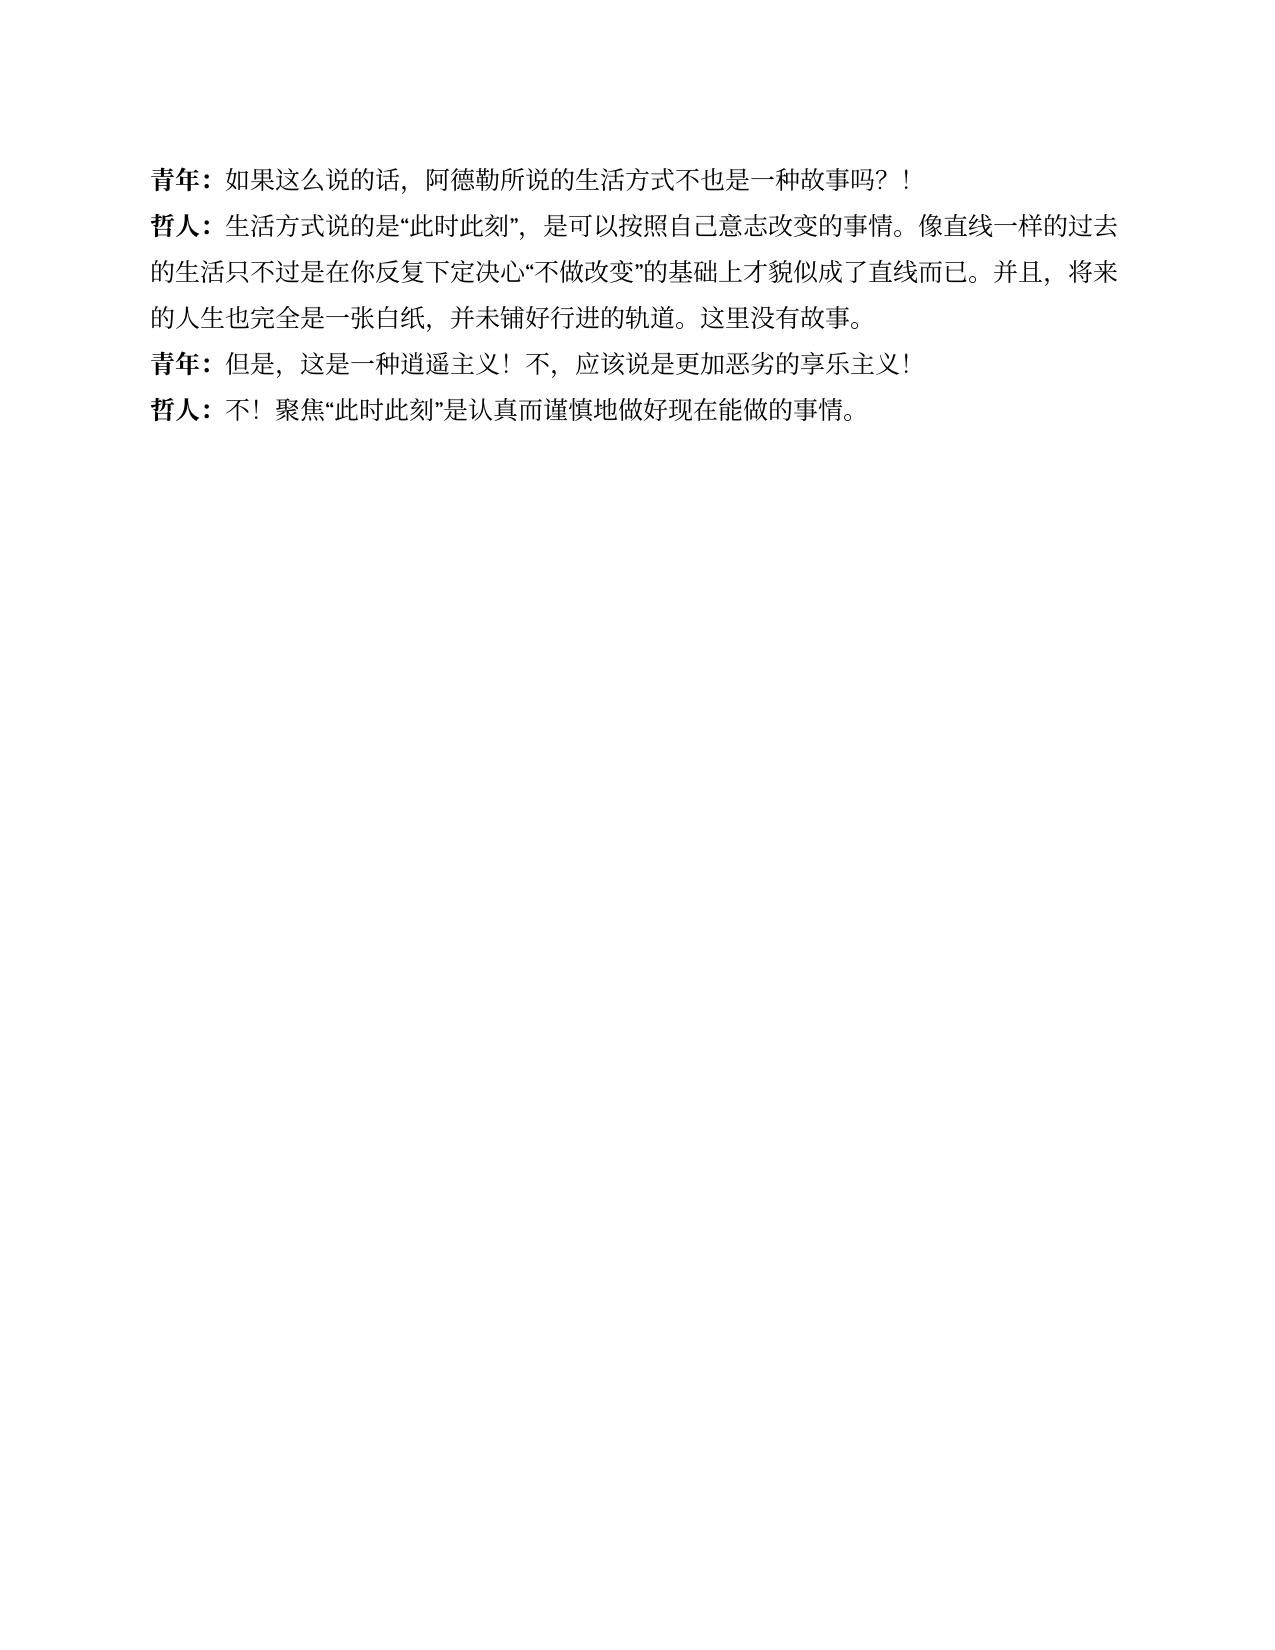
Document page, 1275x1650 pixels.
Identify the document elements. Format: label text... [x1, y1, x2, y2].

text 青年：但是，这是一种逍遥主义！不，应该说是更加恶劣的享乐主义！ [150, 334, 1125, 380]
text 青年：如果这么说的话，阿德勒所说的生活方式不也是一种故事吗？！ [150, 150, 1125, 196]
text 哲人：生活方式说的是“此时此刻”，是可以按照自己意志改变的事情。像直线一样的过去的生活只不过是在你反复下定决心“不做改变”的基础上才貌似成了直线而已。并且，将来的人生也完全是一张白纸，并未铺好行进的轨道。这里没有故事。 [150, 196, 1125, 334]
text 哲人：不！聚焦“此时此刻”是认真而谨慎地做好现在能做的事情。 [150, 380, 1125, 426]
